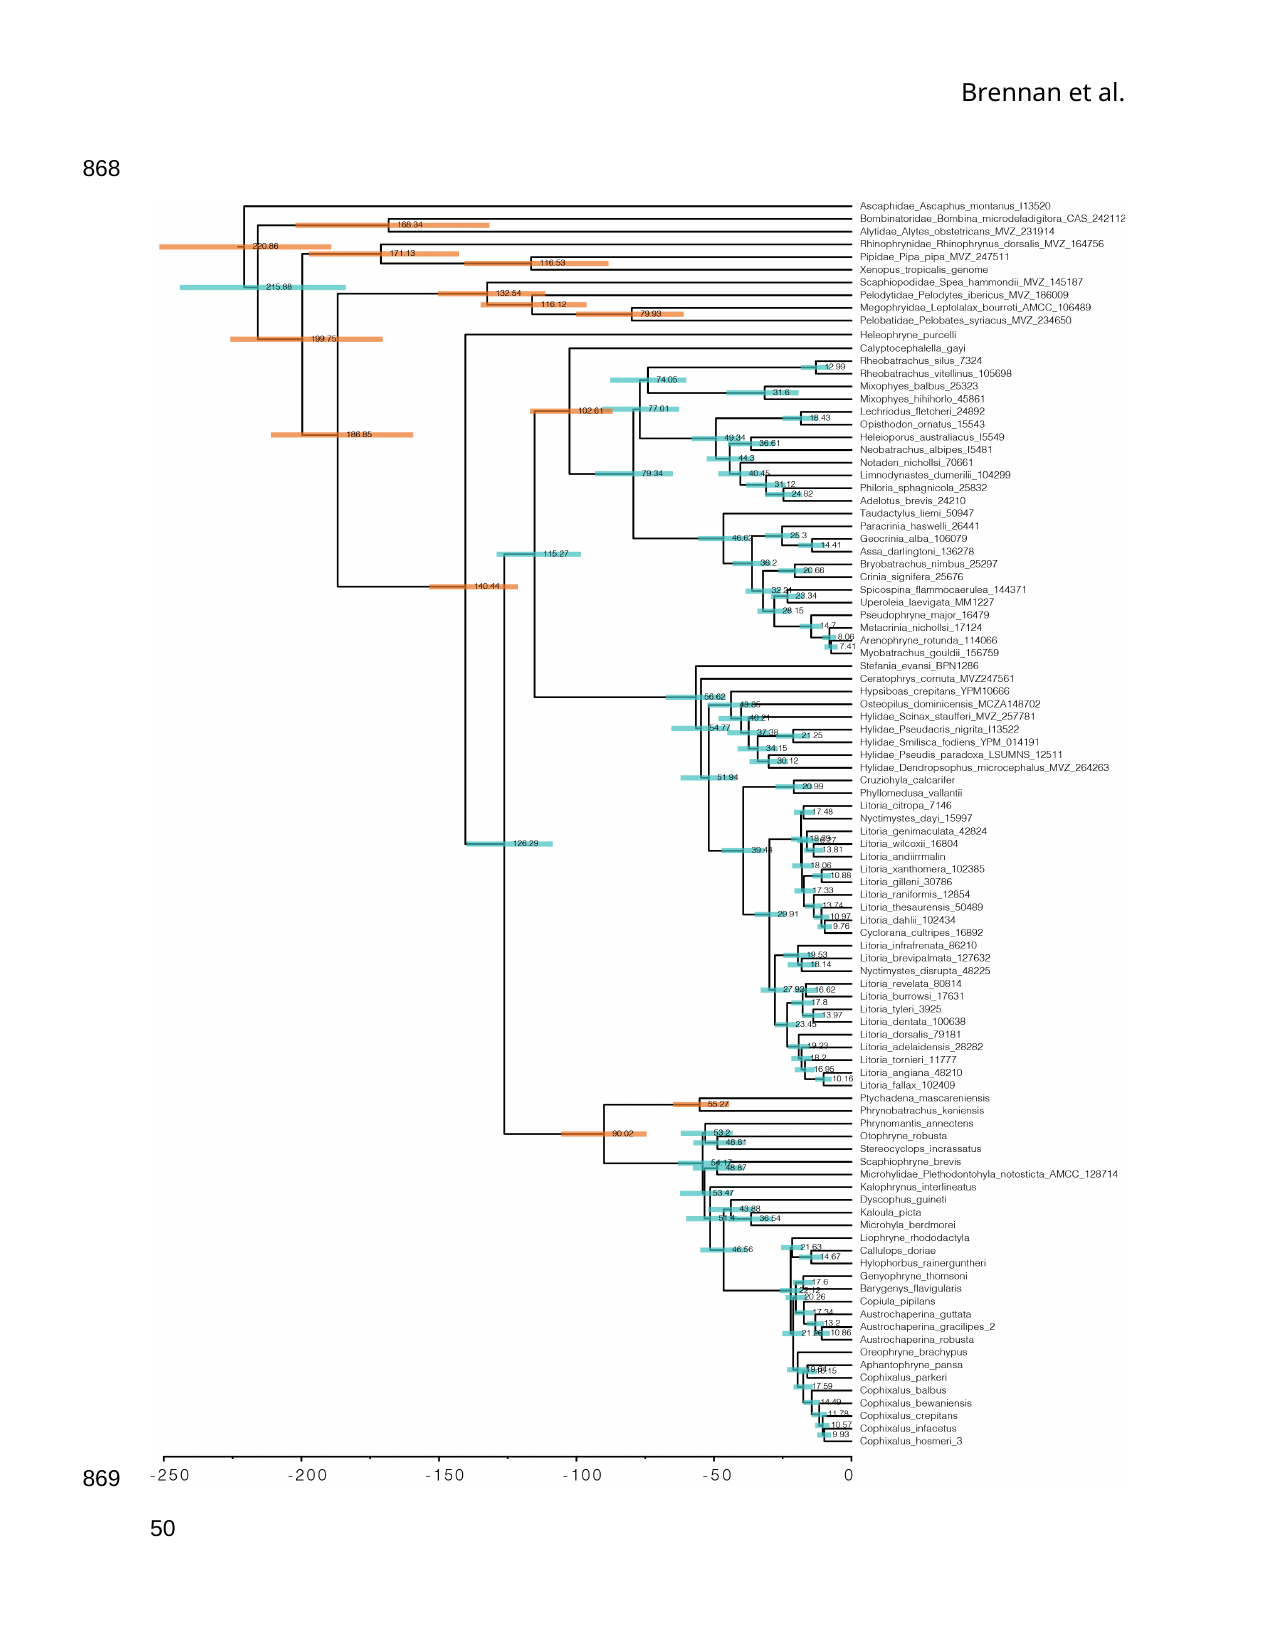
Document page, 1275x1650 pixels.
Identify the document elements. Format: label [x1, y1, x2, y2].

picture [150, 201, 1125, 1486]
